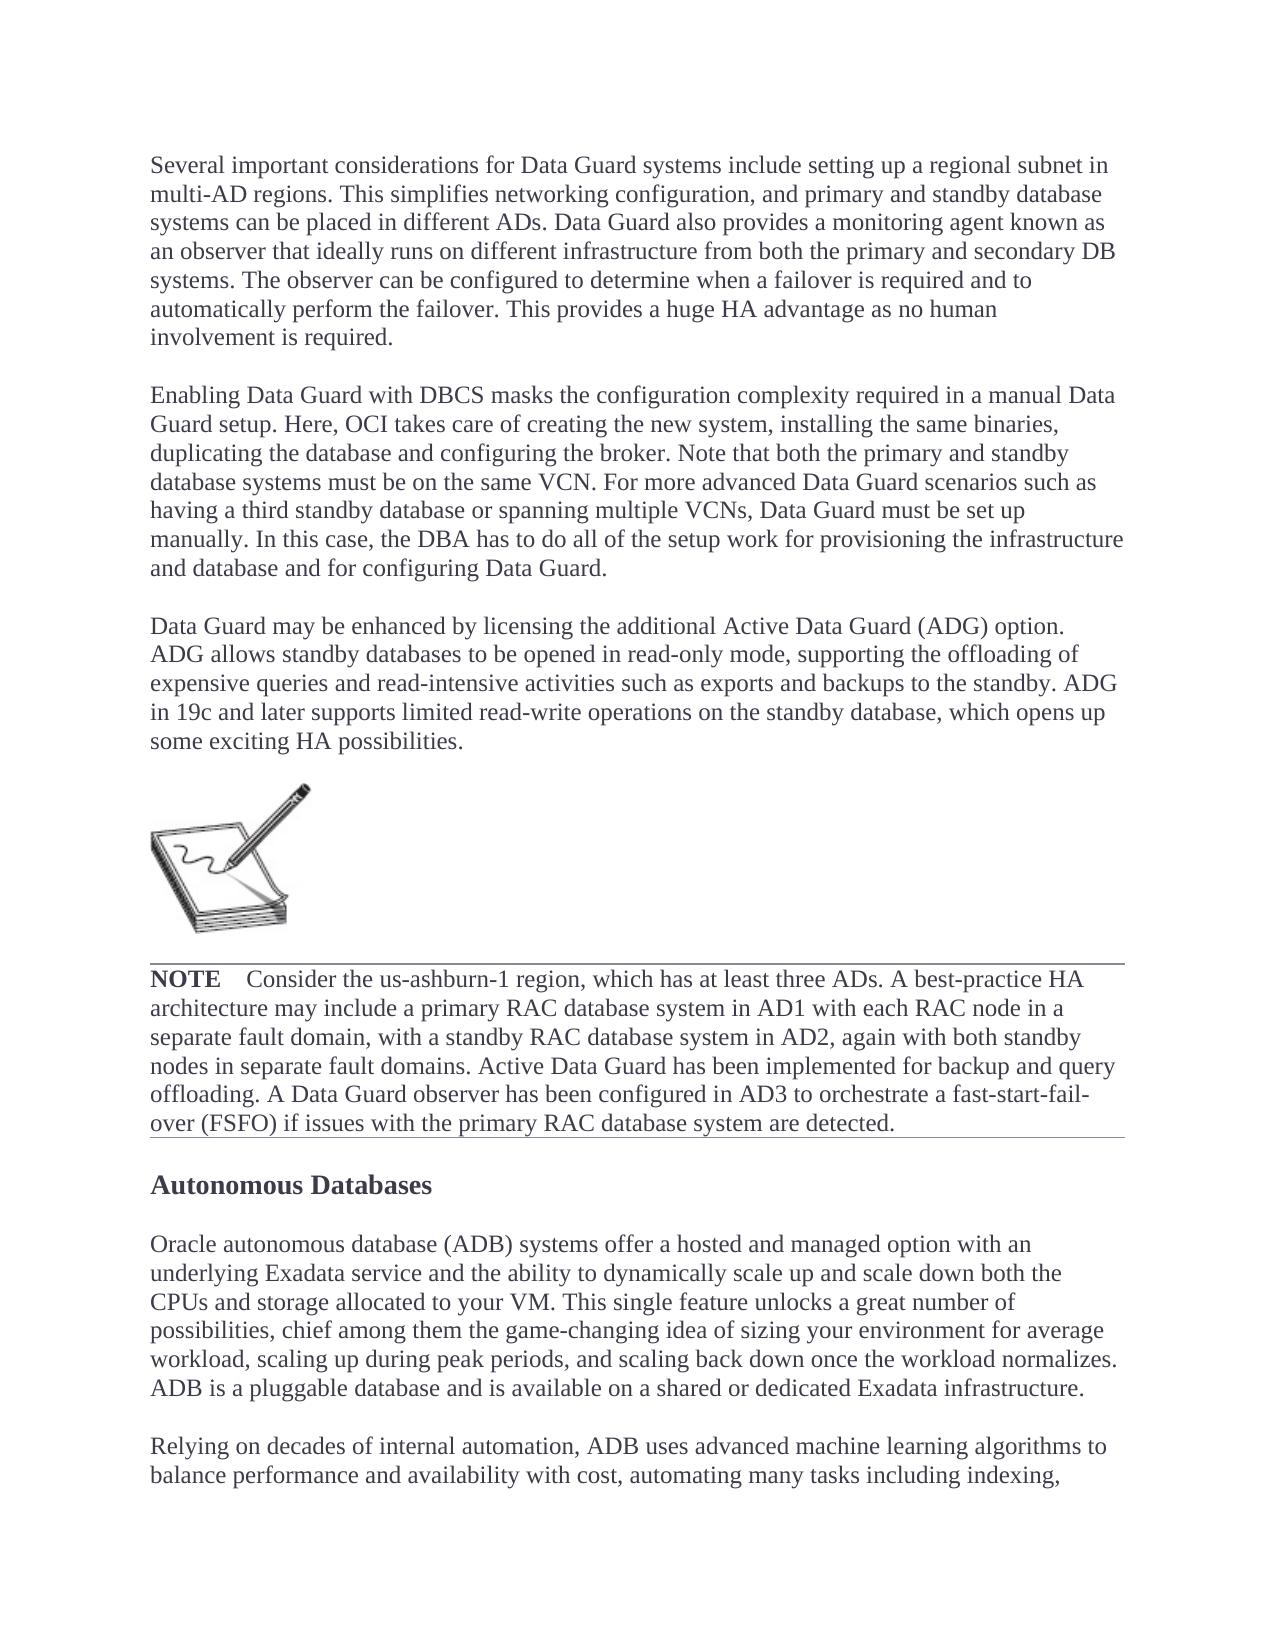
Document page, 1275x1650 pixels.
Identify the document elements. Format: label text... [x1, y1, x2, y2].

text Data Guard may be enhanced by licensing the additional Active Data Guard (ADG) option. ADG allows standby databases to be opened in read-only mode, supporting the offloading of expensive queries and read-intensive activities such as exports and backups to the standby. ADG in 19c and later supports limited read-write operations on the standby database, which opens up some exciting HA possibilities. [150, 611, 1125, 754]
text Autonomous Databases [150, 1168, 1125, 1200]
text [150, 1431, 1125, 1488]
text Enabling Data Guard with DBCS masks the configuration complexity required in a manual Data Guard setup. Here, OCI takes care of creating the new system, installing the same binaries, duplicating the database and configuring the broker. Note that both the primary and standby database systems must be on the same VCN. For more advanced Data Guard scenarios such as having a third standby database or spanning multiple VCNs, Data Guard must be set up manually. In this case, the DBA has to do all of the setup work for provisioning the infrastructure and database and for configuring Data Guard. [150, 380, 1125, 582]
picture [150, 783, 312, 934]
text Several important considerations for Data Guard systems include setting up a regional subnet in multi-AD regions. This simplifies networking configuration, and primary and standby database systems can be placed in different ADs. Data Guard also provides a monitoring agent known as an observer that ideally runs on different infrastructure from both the primary and secondary DB systems. The observer can be configured to determine when a failover is required and to automatically perform the failover. This provides a huge HA advantage as no human involvement is required. [150, 150, 1125, 351]
text Oracle autonomous database (ADB) systems offer a hosted and managed option with an underlying Exadata service and the ability to dynamically scale up and scale down both the CPUs and storage allocated to your VM. This single feature unlocks a great number of possibilities, chief among them the game-changing idea of sizing your environment for average workload, scaling up during peak periods, and scaling back down once the workload normalizes. ADB is a pluggable database and is available on a shared or dedicated Exadata infrastructure. [150, 1229, 1125, 1402]
text NOTE Consider the us-ashburn-1 region, which has at least three ADs. A best-practice HA architecture may include a primary RAC database system in AD1 with each RAC node in a separate fault domain, with a standby RAC database system in AD2, again with both standby nodes in separate fault domains. Active Data Guard has been implemented for backup and query offloading. A Data Guard observer has been configured in AD3 to orchestrate a fast-start-fail-over (FSFO) if issues with the primary RAC database system are detected. [150, 965, 1125, 1137]
